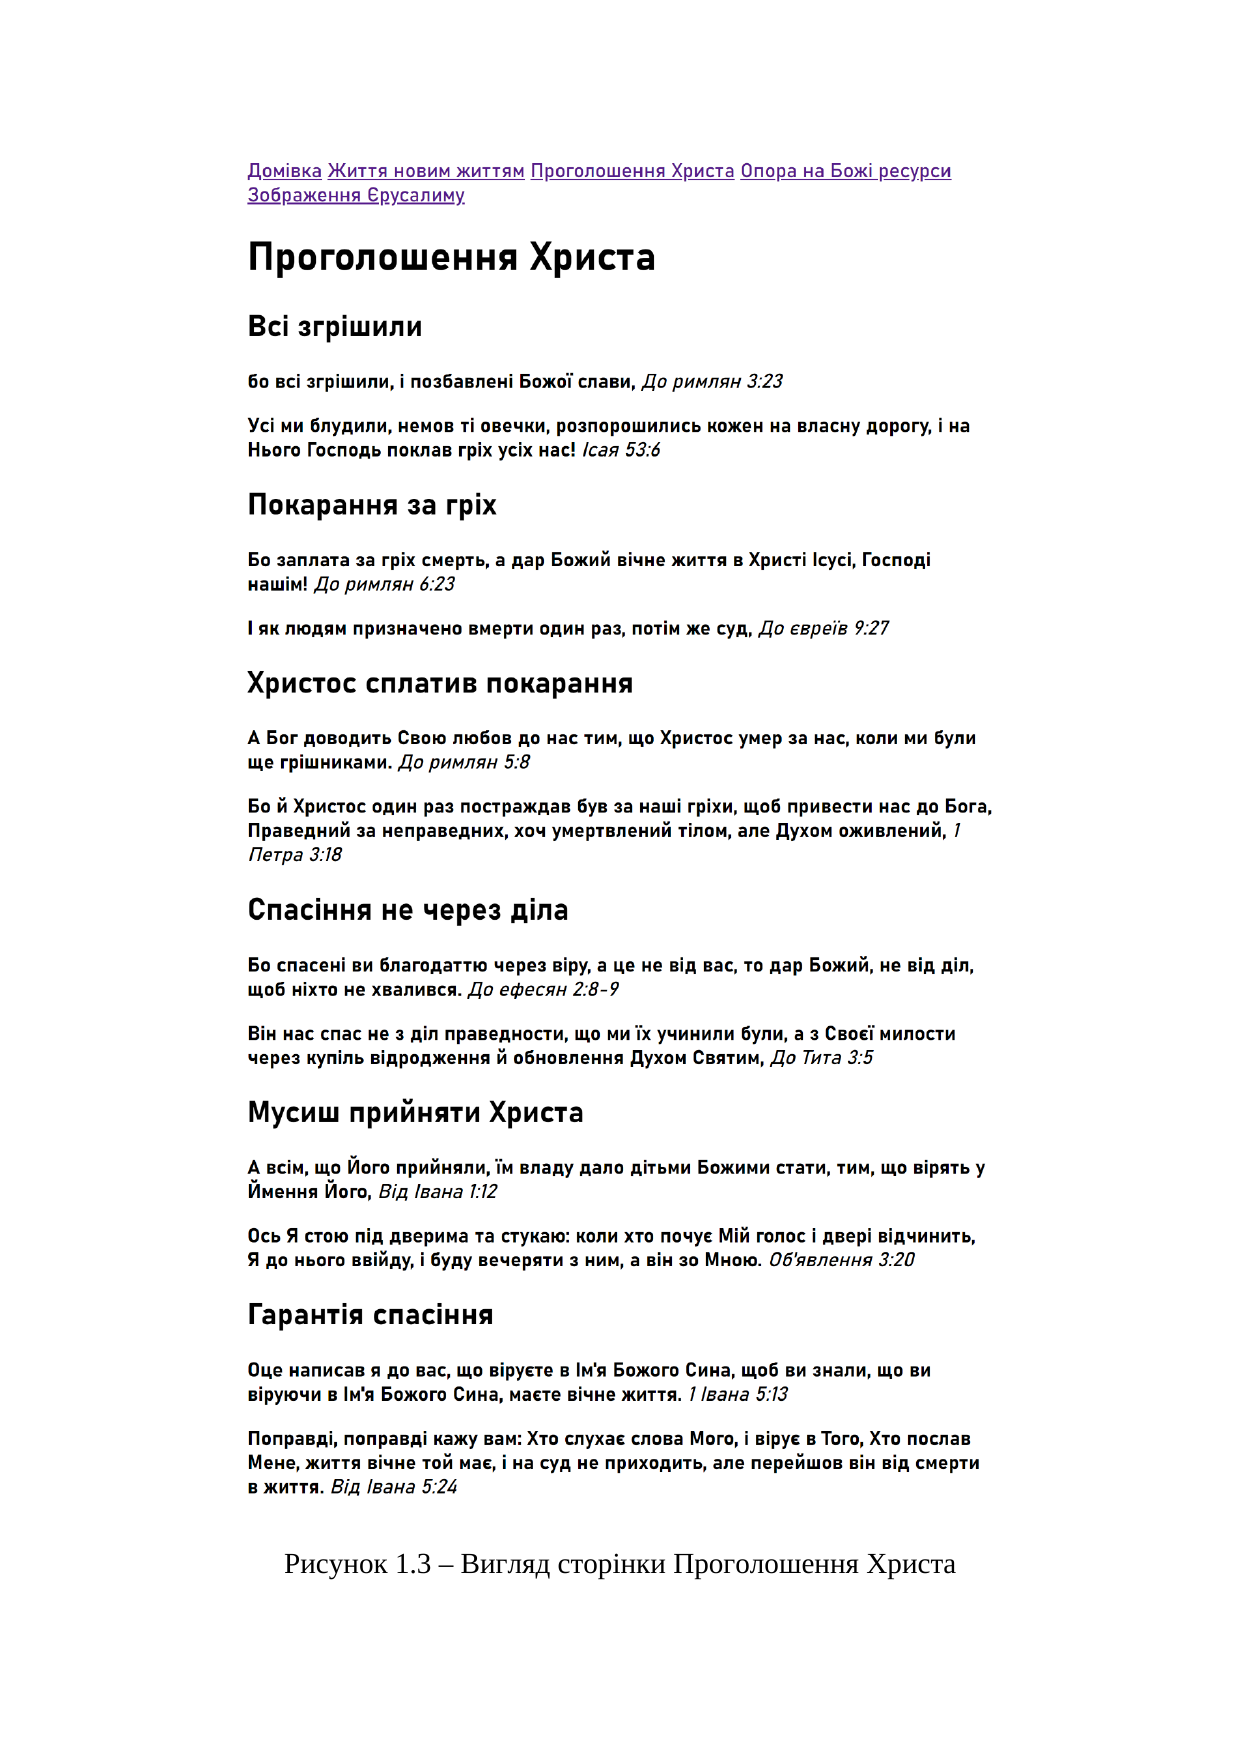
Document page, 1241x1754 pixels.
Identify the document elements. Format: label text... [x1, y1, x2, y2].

picture [237, 150, 1003, 1530]
text Рисунок 1.3 – Вигляд сторінки Проголошення Христа [150, 1546, 1090, 1580]
